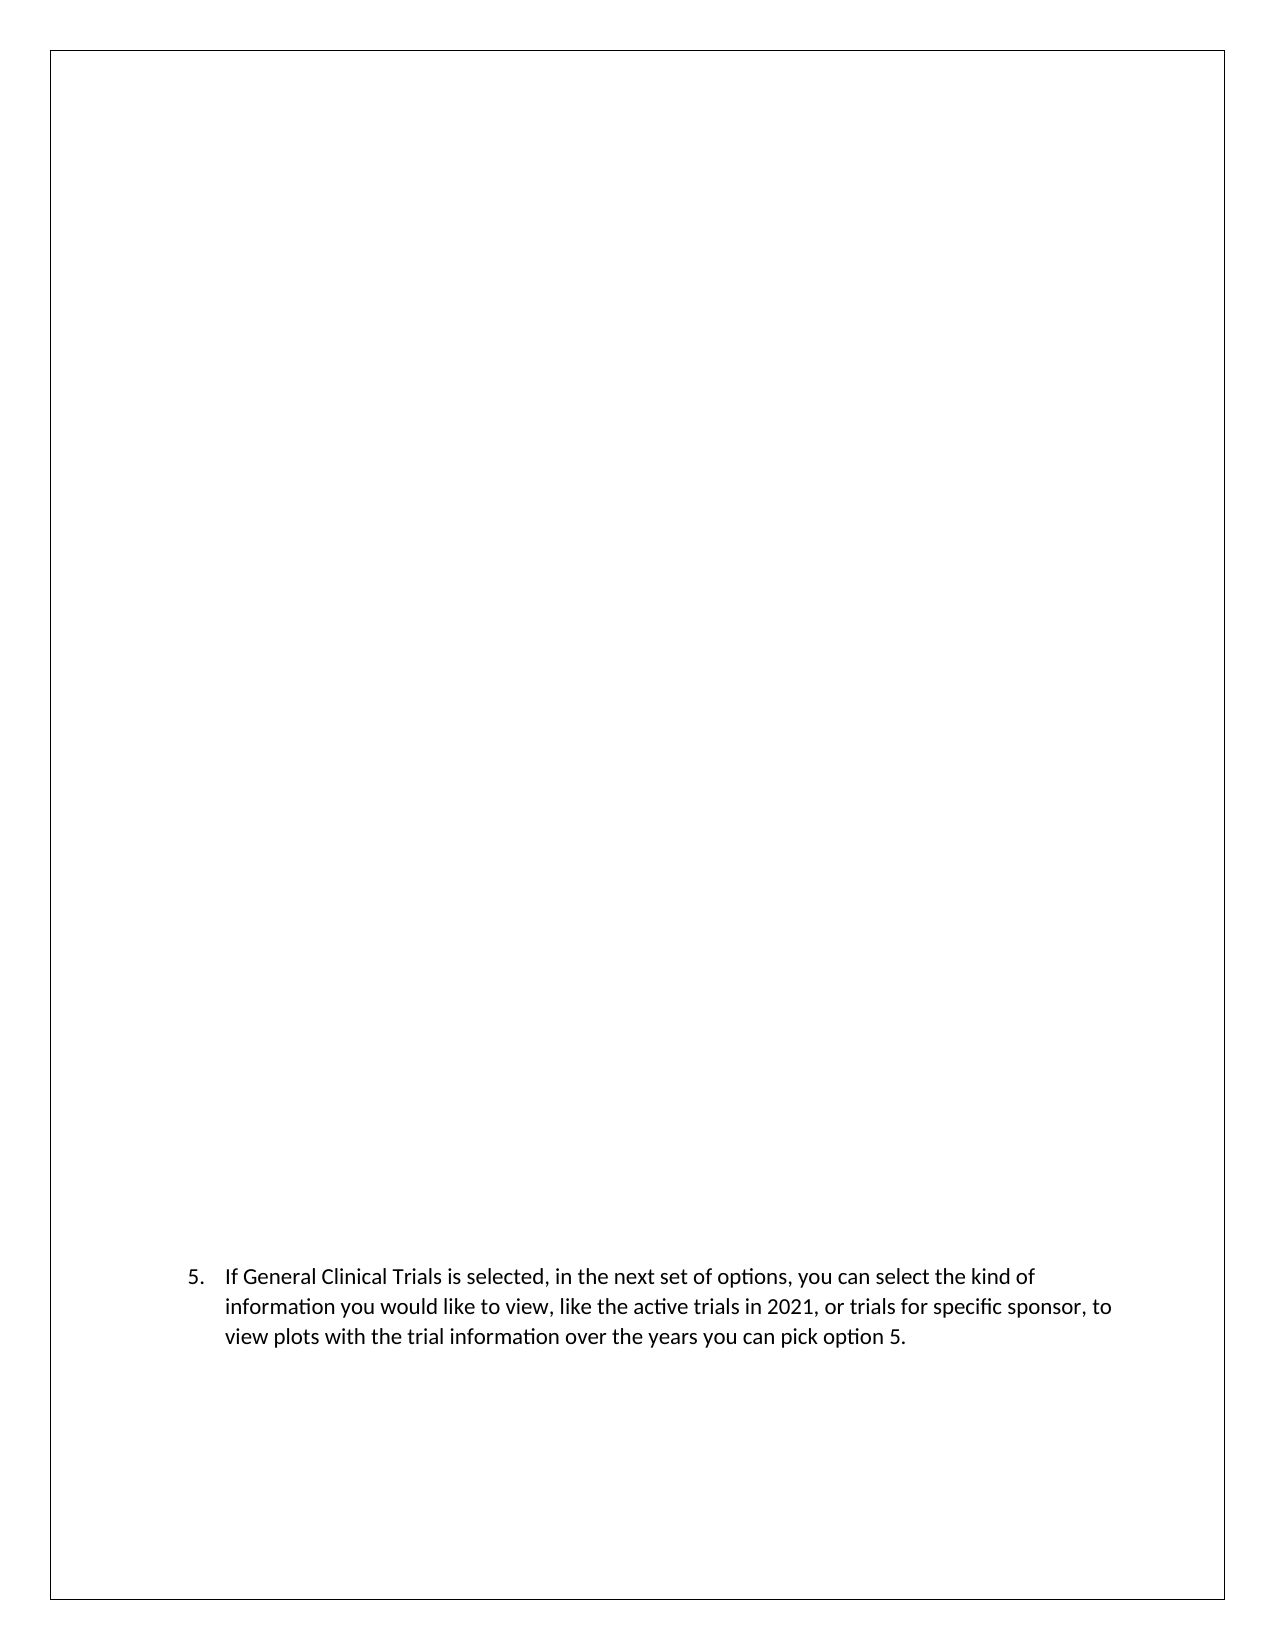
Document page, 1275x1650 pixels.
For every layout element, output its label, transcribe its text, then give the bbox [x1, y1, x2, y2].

list If General Clinical Trials is selected, in the next set of options, you can select the kind of information you would like to view, like the active trials in 2021, or trials for specific sponsor, to view plots with the trial information over the years you can pick option 5. [187, 1262, 1125, 1350]
